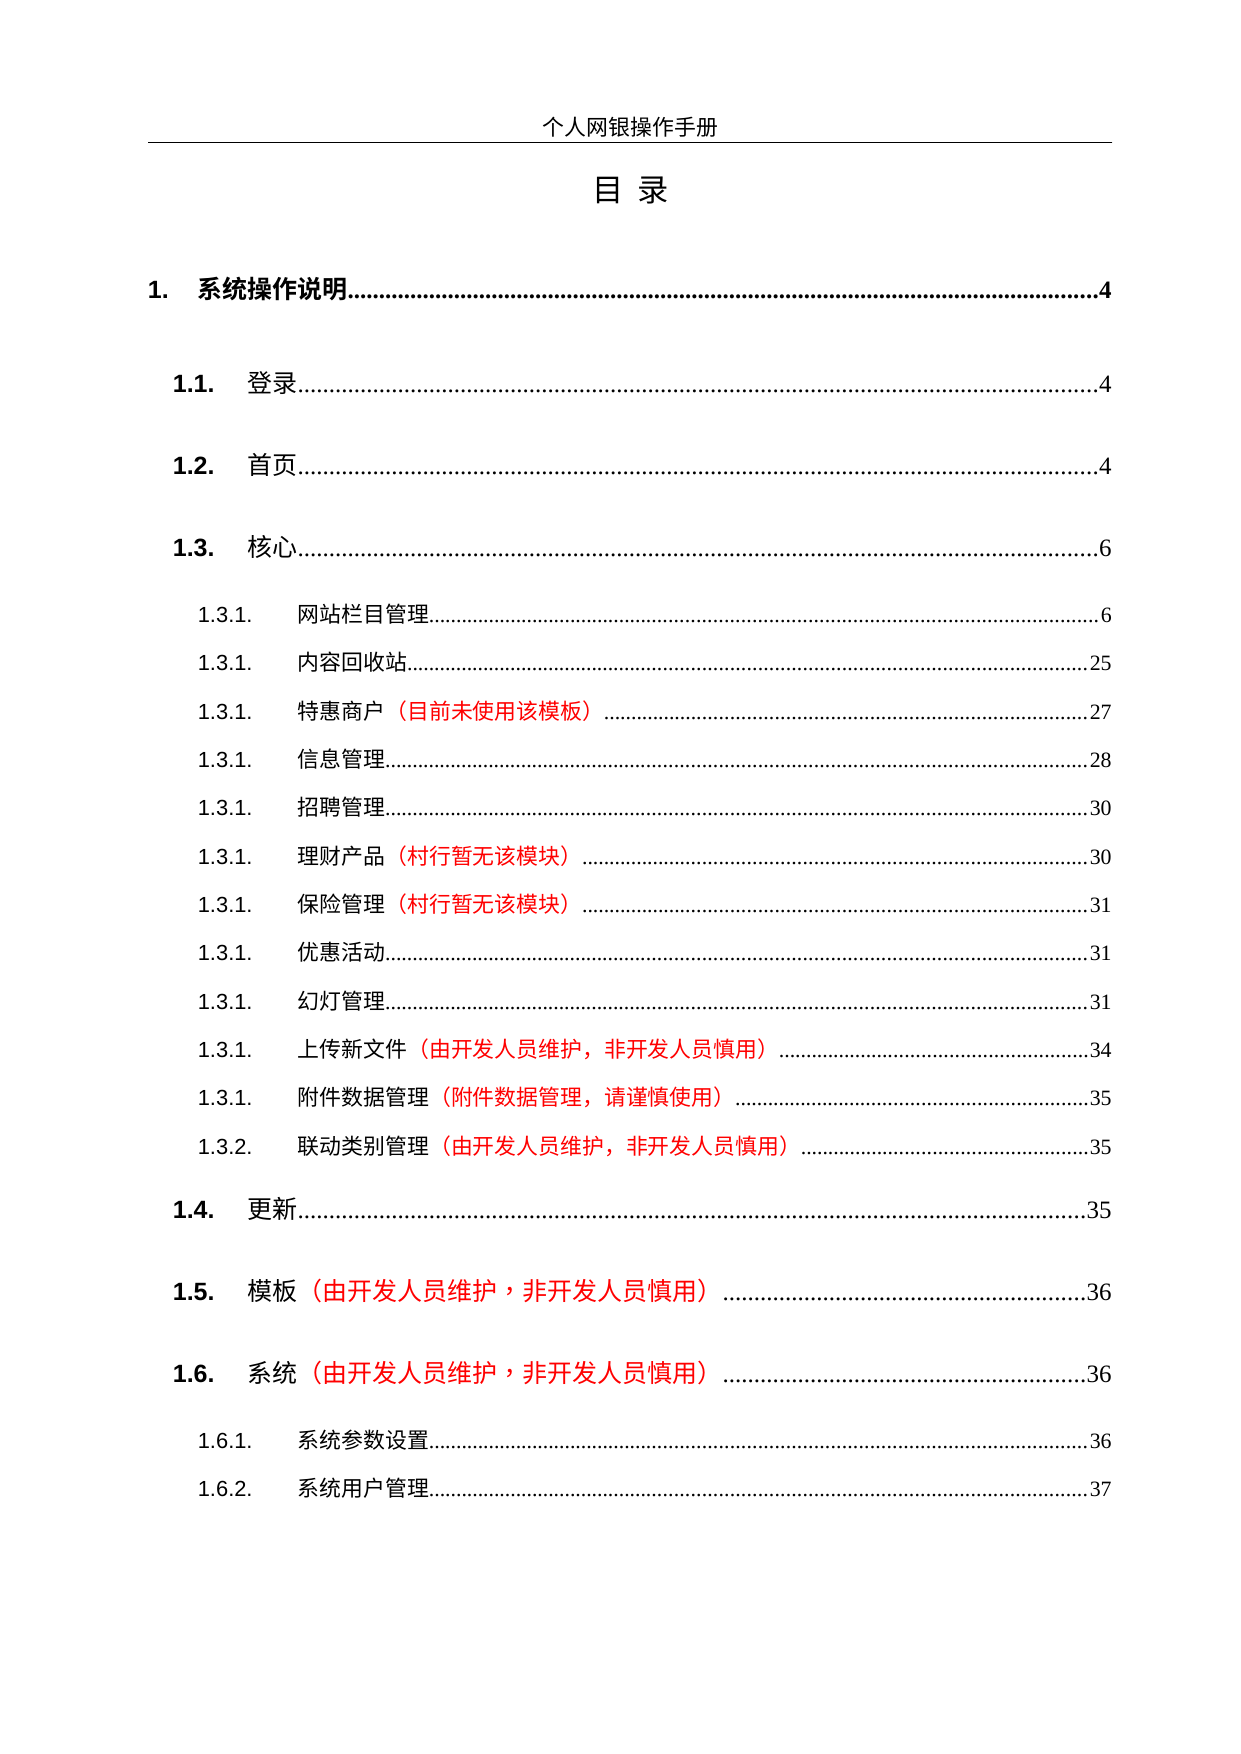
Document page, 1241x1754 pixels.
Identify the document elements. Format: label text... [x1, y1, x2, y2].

text 1.3.1. 招聘管理 30 [198, 790, 1112, 822]
text 1.3.1. 保险管理（村行暂无该模块） 31 [198, 887, 1112, 919]
text 1.3.1. 理财产品（村行暂无该模块） 30 [198, 838, 1112, 871]
text 1.3.1. 附件数据管理（附件数据管理，请谨慎使用） 35 [198, 1080, 1112, 1112]
text 1.3. 核心 6 [173, 514, 1112, 579]
text 1.3.1. 信息管理 28 [198, 742, 1112, 774]
text 目 录 [148, 155, 1112, 220]
text 1.5. 模板（由开发人员维护，非开发人员慎用） 36 [173, 1258, 1112, 1323]
text 1.3.1. 幻灯管理 31 [198, 983, 1112, 1016]
text 1. 系统操作说明 4 [148, 255, 1112, 320]
text 1.3.1. 网站栏目管理 6 [198, 597, 1112, 629]
text 1.3.2. 联动类别管理（由开发人员维护，非开发人员慎用） 35 [198, 1128, 1112, 1161]
text 1.4. 更新 35 [173, 1177, 1112, 1242]
text 1.3.1. 特惠商户（目前未使用该模板） 27 [198, 693, 1112, 726]
text 1.3.1. 内容回收站 25 [198, 645, 1112, 677]
text 1.1. 登录 4 [173, 351, 1112, 416]
text 1.2. 首页 4 [173, 433, 1112, 498]
text 1.6.2. 系统用户管理 37 [198, 1471, 1112, 1503]
text 1.6. 系统（由开发人员维护，非开发人员慎用） 36 [173, 1341, 1112, 1406]
text 1.6.1. 系统参数设置 36 [198, 1422, 1112, 1455]
text 1.3.1. 优惠活动 31 [198, 935, 1112, 967]
text 1.3.1. 上传新文件（由开发人员维护，非开发人员慎用） 34 [198, 1032, 1112, 1064]
